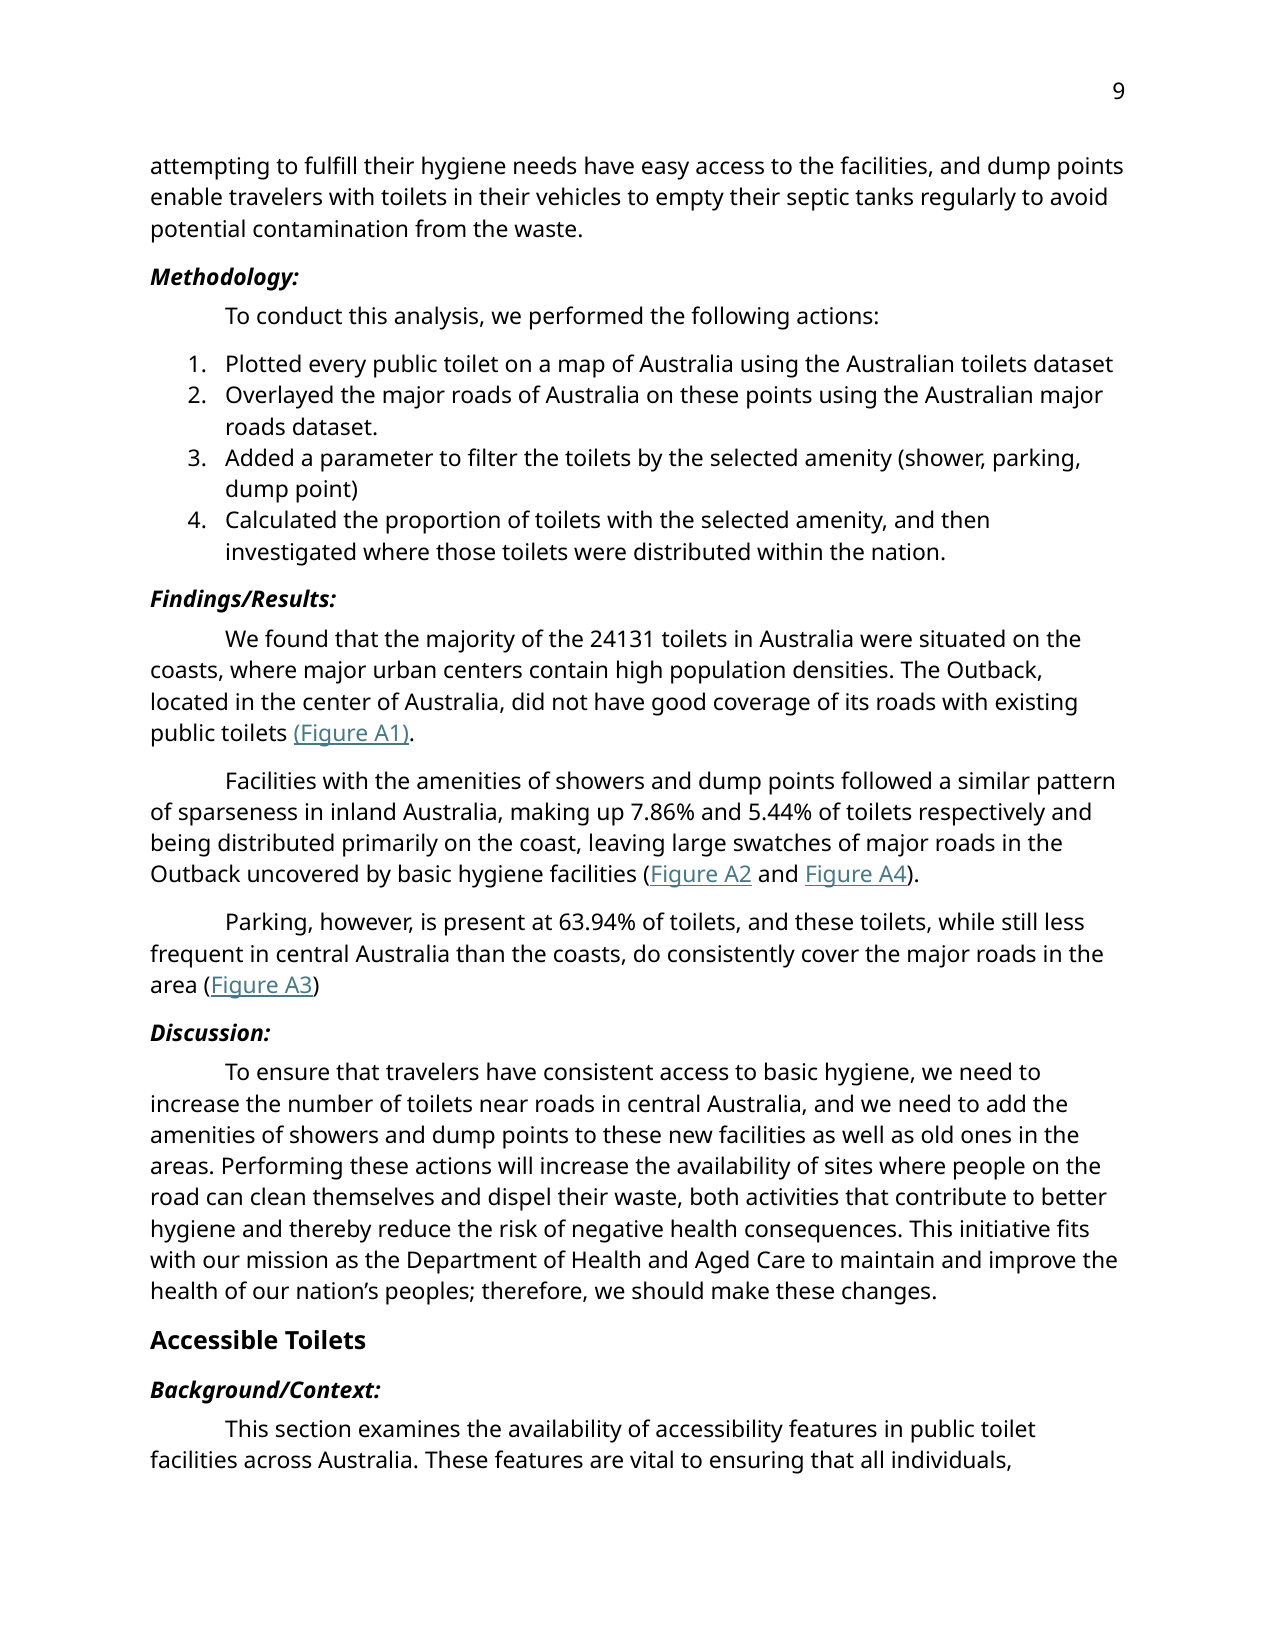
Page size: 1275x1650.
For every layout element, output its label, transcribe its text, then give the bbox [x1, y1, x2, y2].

subtitle Background/Context: [150, 1374, 1125, 1405]
subtitle Accessible Toilets [150, 1323, 1125, 1357]
text Facilities with the amenities of showers and dump points followed a similar pattern of sparseness in inland Australia, making up 7.86% and 5.44% of toilets respectively and being distributed primarily on the coast, leaving large swatches of major roads in the Outback uncovered by basic hygiene facilities (Figure A2 and Figure A4). [150, 764, 1125, 889]
subtitle Methodology: [150, 260, 1125, 292]
subtitle Discussion: [150, 1017, 1125, 1048]
text To ensure that travelers have consistent access to basic hygiene, we need to increase the number of toilets near roads in central Australia, and we need to add the amenities of showers and dump points to these new facilities as well as old ones in the areas. Performing these actions will increase the availability of sites where people on the road can clean themselves and dispel their waste, both activities that contribute to better hygiene and thereby reduce the risk of negative health consequences. This initiative fits with our mission as the Department of Health and Aged Care to maintain and improve the health of our nation’s peoples; therefore, we should make these changes. [150, 1056, 1125, 1306]
text We found that the majority of the 24131 toilets in Australia were situated on the coasts, where major urban centers contain high population densities. The Outback, located in the center of Australia, did not have good coverage of its roads with existing public toilets (Figure A1). [150, 623, 1125, 748]
text To conduct this analysis, we performed the following actions: [150, 300, 1125, 331]
list Plotted every public toilet on a map of Australia using the Australian toilets dataset [187, 348, 1125, 379]
text Parking, however, is present at 63.94% of toilets, and these toilets, while still less frequent in central Australia than the coasts, do consistently cover the major roads in the area (Figure A3) [150, 906, 1125, 1000]
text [150, 1413, 1125, 1476]
list Overlayed the major roads of Australia on these points using the Australian major roads dataset. [187, 379, 1125, 442]
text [150, 150, 1125, 244]
subtitle Findings/Results: [150, 583, 1125, 614]
list Calculated the proportion of toilets with the selected amenity, and then investigated where those toilets were distributed within the nation. [187, 504, 1125, 567]
list Added a parameter to filter the toilets by the selected amenity (shower, parking, dump point) [187, 442, 1125, 504]
